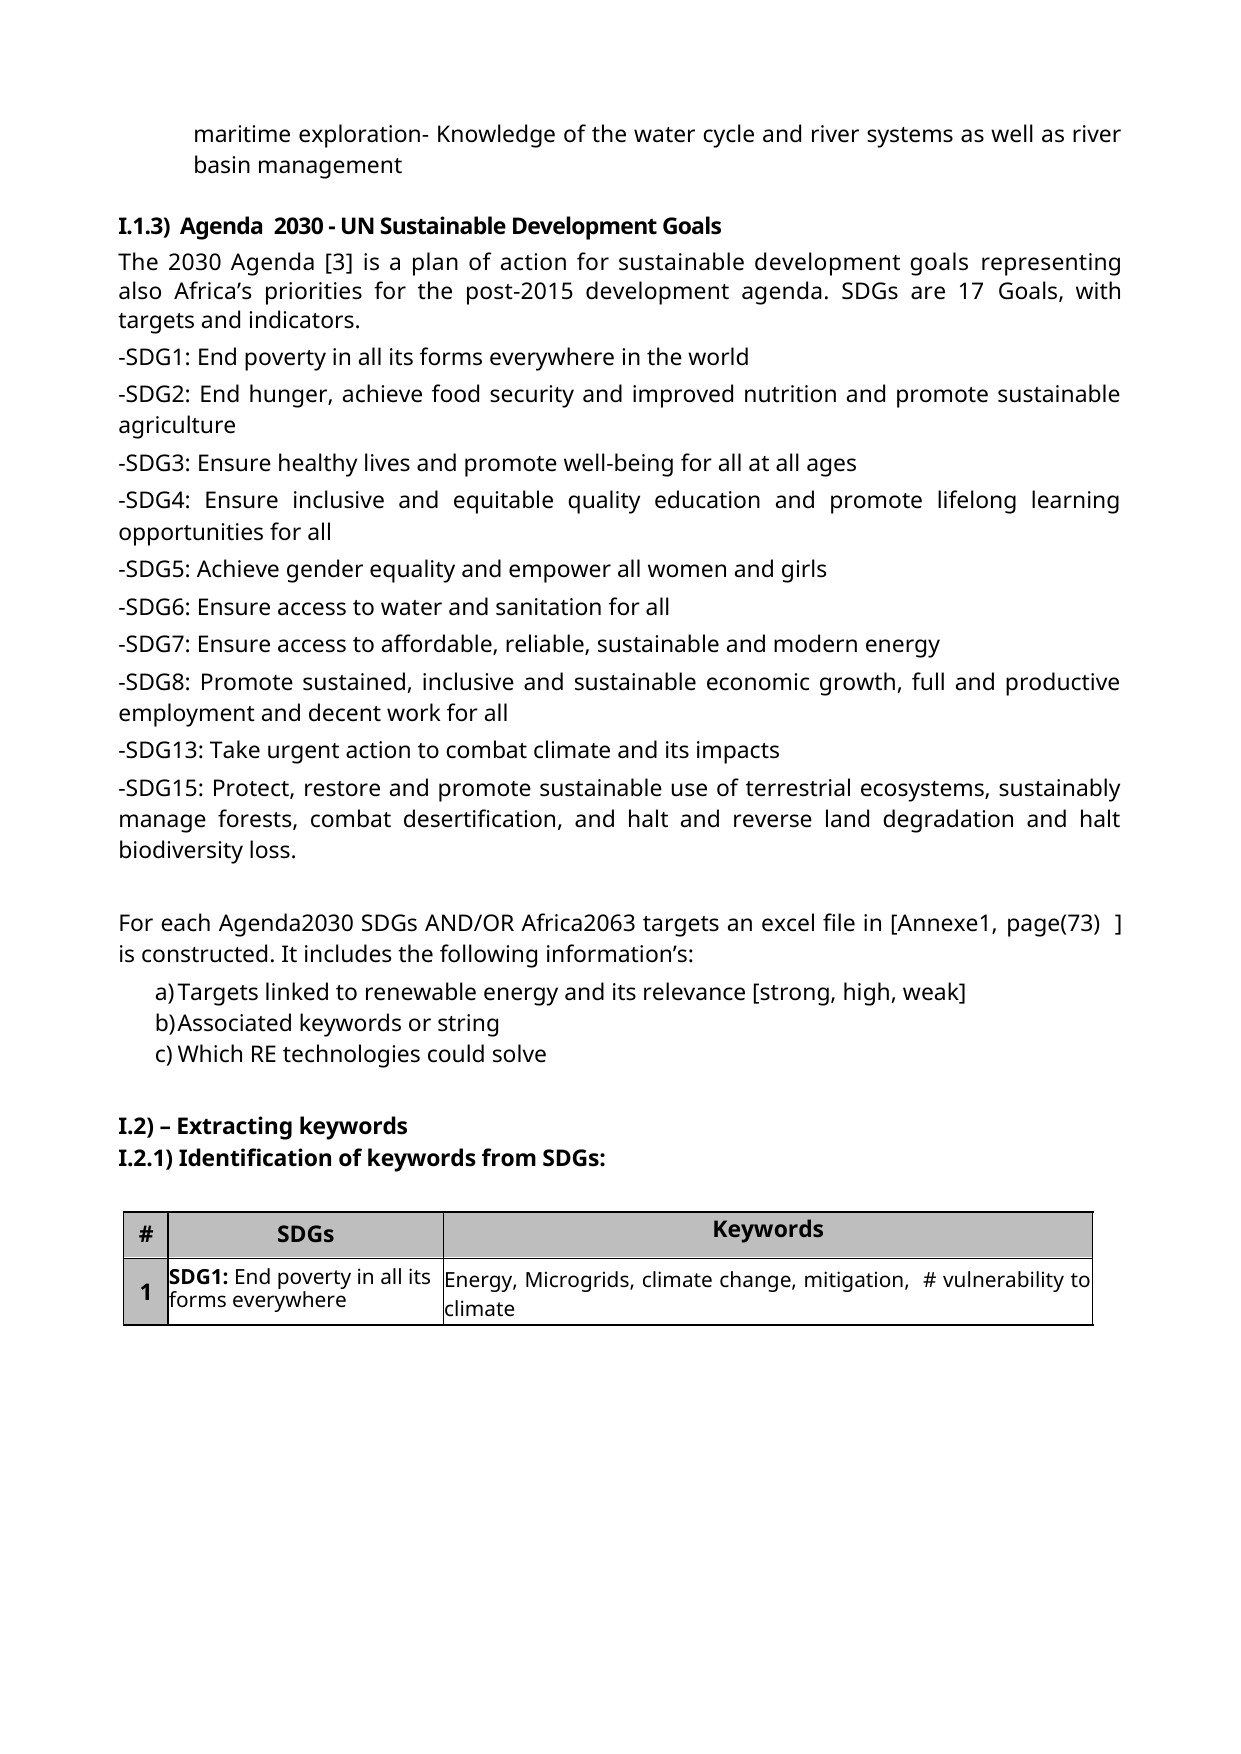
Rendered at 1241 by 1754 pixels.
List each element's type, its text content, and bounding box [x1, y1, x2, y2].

text -SDG3: Ensure healthy lives and promote well-being for all at all ages [118, 447, 1122, 478]
list Associated keywords or string [154, 1007, 1122, 1038]
list Which RE technologies could solve [154, 1038, 1122, 1070]
text -SDG2: End hunger, achieve food security and improved nutrition and promote sustainable agriculture [118, 378, 1122, 441]
text -SDG6: Ensure access to water and sanitation for all [118, 591, 1122, 622]
text -SDG15: Protect, restore and promote sustainable use of terrestrial ecosystems, sustainably manage forests, combat desertification, and halt and reverse land degradation and halt biodiversity loss. [118, 772, 1122, 866]
table_cell SDG1: End poverty in all its forms everywhere [169, 1259, 443, 1324]
text -SDG4: Ensure inclusive and equitable quality education and promote lifelong learning opportunities for all [118, 484, 1122, 547]
table_header SDGs [169, 1213, 443, 1257]
text For each Agenda2030 SDGs AND/OR Africa2063 targets an excel file in [Annexe1, page(73) ] is constructed. It includes the following information’s: [118, 907, 1122, 970]
table_cell Energy, Microgrids, climate change, mitigation, # vulnerability to climate # Access to Basic Goods and Services, # Financial Inclusion [444, 1259, 1092, 1324]
text -SDG7: Ensure access to affordable, reliable, sustainable and modern energy [118, 628, 1122, 659]
table_header # [124, 1213, 167, 1257]
table_cell 1 [124, 1259, 167, 1324]
text -SDG8: Promote sustained, inclusive and sustainable economic growth, full and productive employment and decent work for all [118, 666, 1122, 728]
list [156, 118, 1122, 181]
text -SDG1: End poverty in all its forms everywhere in the world [118, 341, 1122, 372]
text I.1.3) Agenda 2030 - UN Sustainable Development Goals [118, 208, 1122, 241]
text -SDG5: Achieve gender equality and empower all women and girls [118, 553, 1122, 584]
text -SDG13: Take urgent action to combat climate and its impacts [118, 734, 1122, 766]
text I.2.1) Identification of keywords from SDGs: [118, 1146, 1122, 1172]
text The 2030 Agenda [3] is a plan of action for sustainable development goals representing also Africa’s priorities for the post-2015 development agenda. SDGs are 17 Goals, with targets and indicators. [118, 247, 1122, 334]
table_header Keywords [444, 1213, 1092, 1257]
list Targets linked to renewable energy and its relevance [strong, high, weak] [154, 976, 1122, 1007]
text I.2) – Extracting keywords [118, 1113, 1122, 1140]
